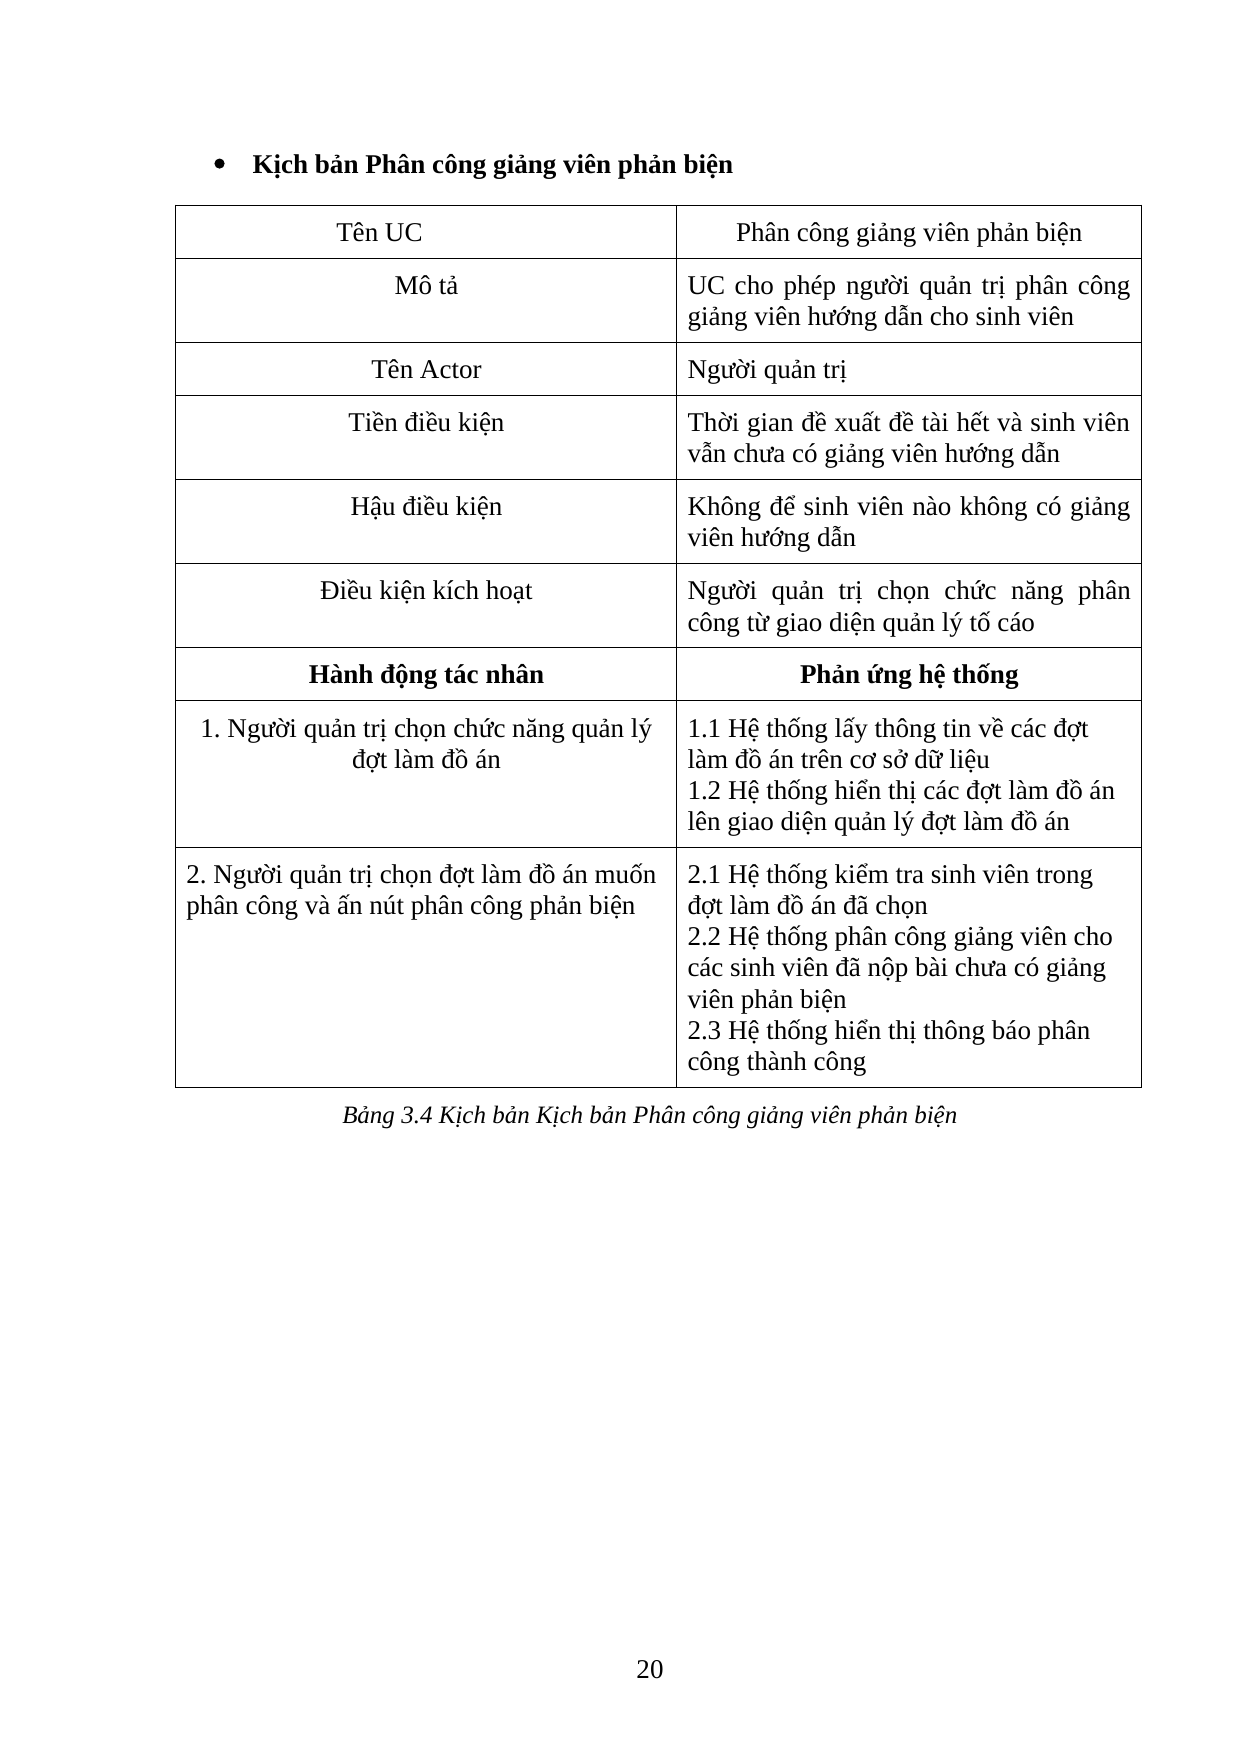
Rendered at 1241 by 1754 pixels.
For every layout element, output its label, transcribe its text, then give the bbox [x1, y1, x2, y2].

table_cell 1. Người quản trị chọn chức năng quản lý đợt làm đồ án [176, 701, 676, 847]
table_cell Không để sinh viên nào không có giảng viên hướng dẫn [677, 480, 1141, 563]
table_cell 1.1 Hệ thống lấy thông tin về các đợt làm đồ án trên cơ sở dữ liệu 1.2 Hệ thống hiển thị các đợt làm đồ án lên giao diện quản lý đợt làm đồ án [677, 701, 1141, 847]
table_cell Điều kiện kích hoạt [176, 564, 676, 647]
table_cell Thời gian đề xuất đề tài hết và sinh viên vẫn chưa có giảng viên hướng dẫn [677, 396, 1141, 479]
table_cell Tên Actor [176, 343, 676, 395]
table_cell Phản ứng hệ thống [677, 648, 1141, 700]
table_cell Người quản trị chọn chức năng phân công từ giao diện quản lý tố cáo [677, 564, 1141, 647]
table_cell 2.1 Hệ thống kiểm tra sinh viên trong đợt làm đồ án đã chọn 2.2 Hệ thống phân công giảng viên cho các sinh viên đã nộp bài chưa có giảng viên phản biện 2.3 Hệ thống hiển thị thông báo phân công thành công [677, 848, 1141, 1087]
list Kịch bản Phân công giảng viên phản biện [215, 148, 1122, 179]
table_cell Người quản trị [677, 343, 1141, 395]
table_cell Tiền điều kiện [176, 396, 676, 479]
table_cell UC cho phép người quản trị phân công giảng viên hướng dẫn cho sinh viên [677, 259, 1141, 342]
table_header Tên UC [176, 206, 676, 257]
table_cell Hành động tác nhân [176, 648, 676, 700]
table_cell 2. Người quản trị chọn đợt làm đồ án muốn phân công và ấn nút phân công phản biện [176, 848, 676, 1087]
table_header Phân công giảng viên phản biện [677, 206, 1141, 257]
table_cell Hậu điều kiện [176, 480, 676, 563]
table_cell Mô tả [176, 259, 676, 342]
